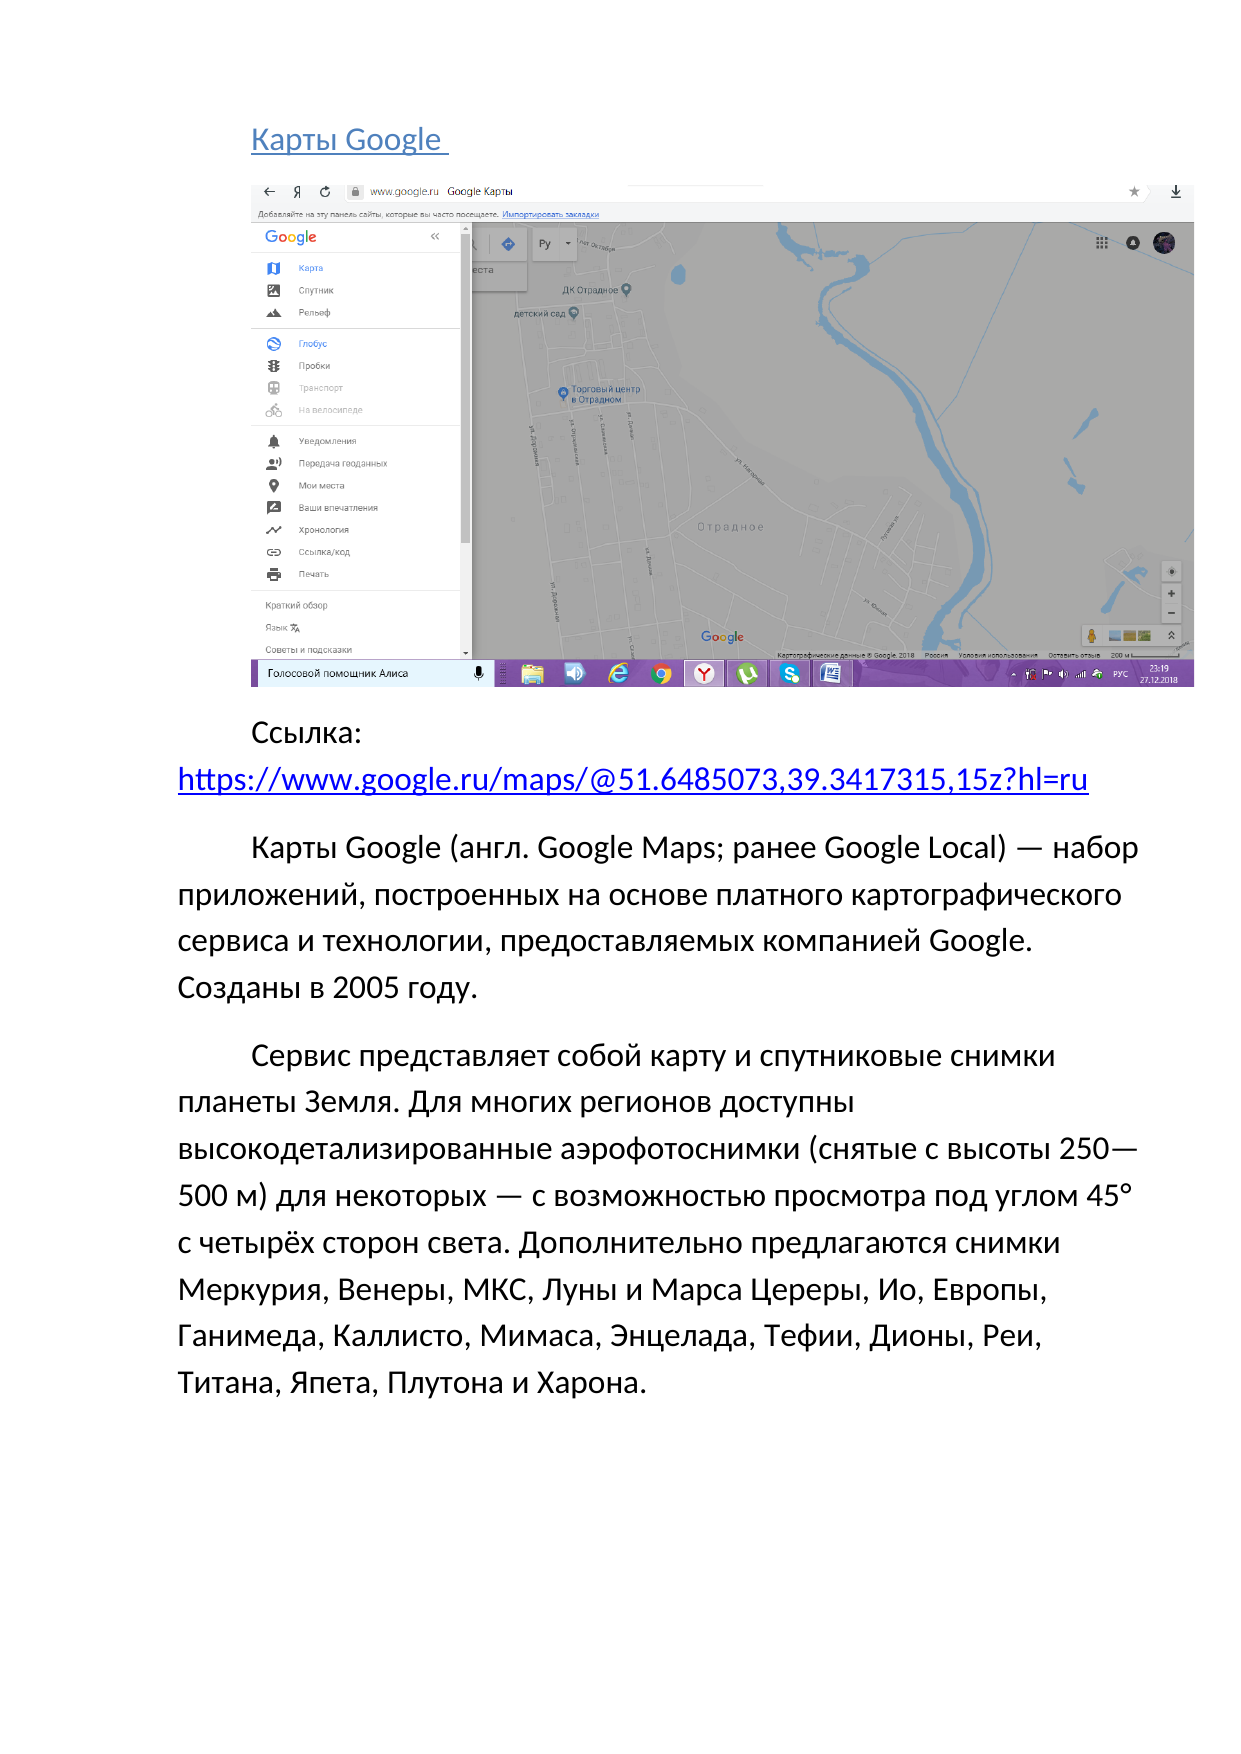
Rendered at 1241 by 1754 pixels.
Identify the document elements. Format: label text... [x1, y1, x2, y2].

text Карты Google (англ. Google Maps; ранее Google Local) — набор приложений, построенных на основе платного картографического сервиса и технологии, предоставляемых компанией Google. Созданы в 2005 году. [177, 826, 1152, 1007]
picture [251, 185, 1195, 687]
text Сервис представляет собой карту и спутниковые снимки планеты Земля. Для многих регионов доступны высокодетализированные аэрофотоснимки (снятые с высоты 250—500 м) для некоторых — с возможностью просмотра под углом 45° с четырёх сторон света. Дополнительно предлагаются снимки Меркурия, Венеры, МКС, Луны и Марса Цереры, Ио, Европы, Ганимеда, Каллисто, Мимаса, Энцелада, Тефии, Дионы, Реи, Титана, Япета, Плутона и Харона. [177, 1034, 1152, 1402]
text Ссылка: https://www.google.ru/maps/@51.6485073,39.3417315,15z?hl=ru [177, 711, 1152, 799]
text Карты Google [177, 118, 1152, 159]
